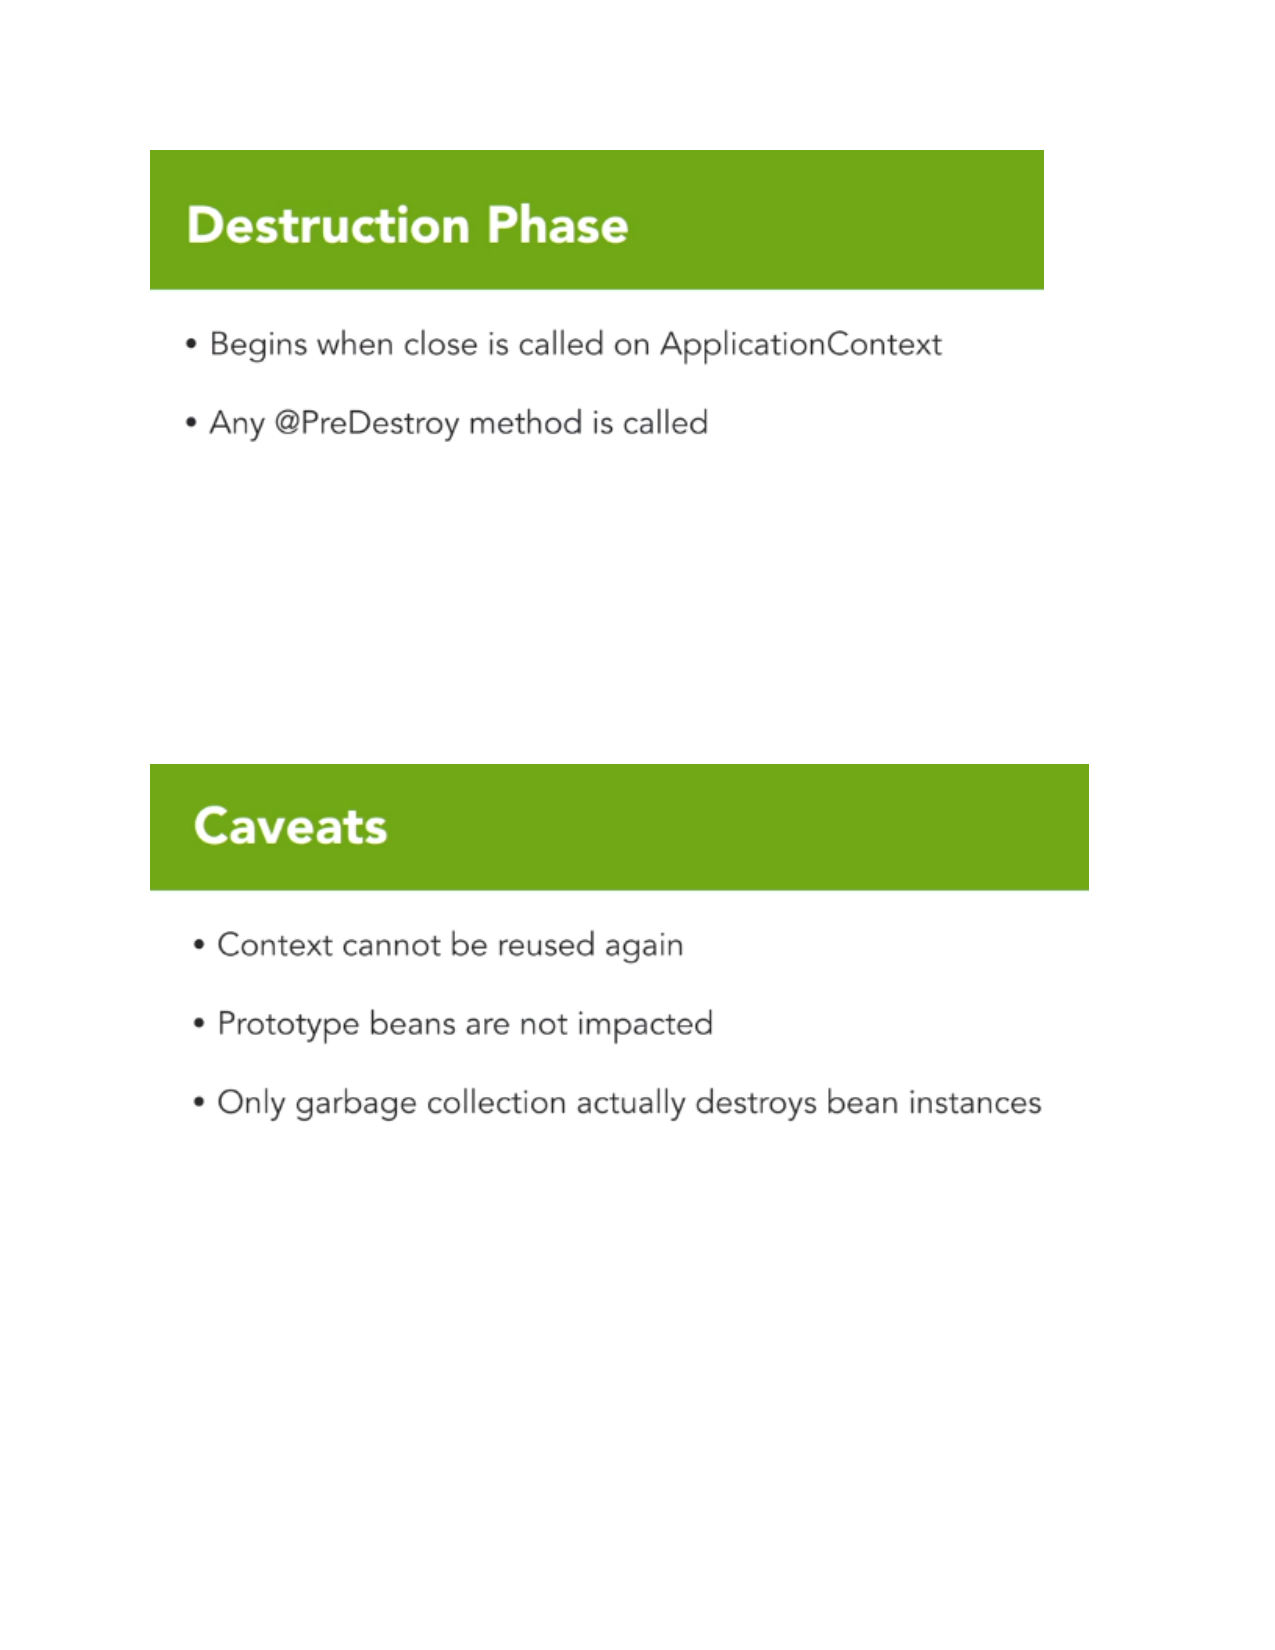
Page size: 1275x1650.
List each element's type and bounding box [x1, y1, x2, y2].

picture [150, 764, 1089, 1226]
picture [150, 150, 1044, 746]
